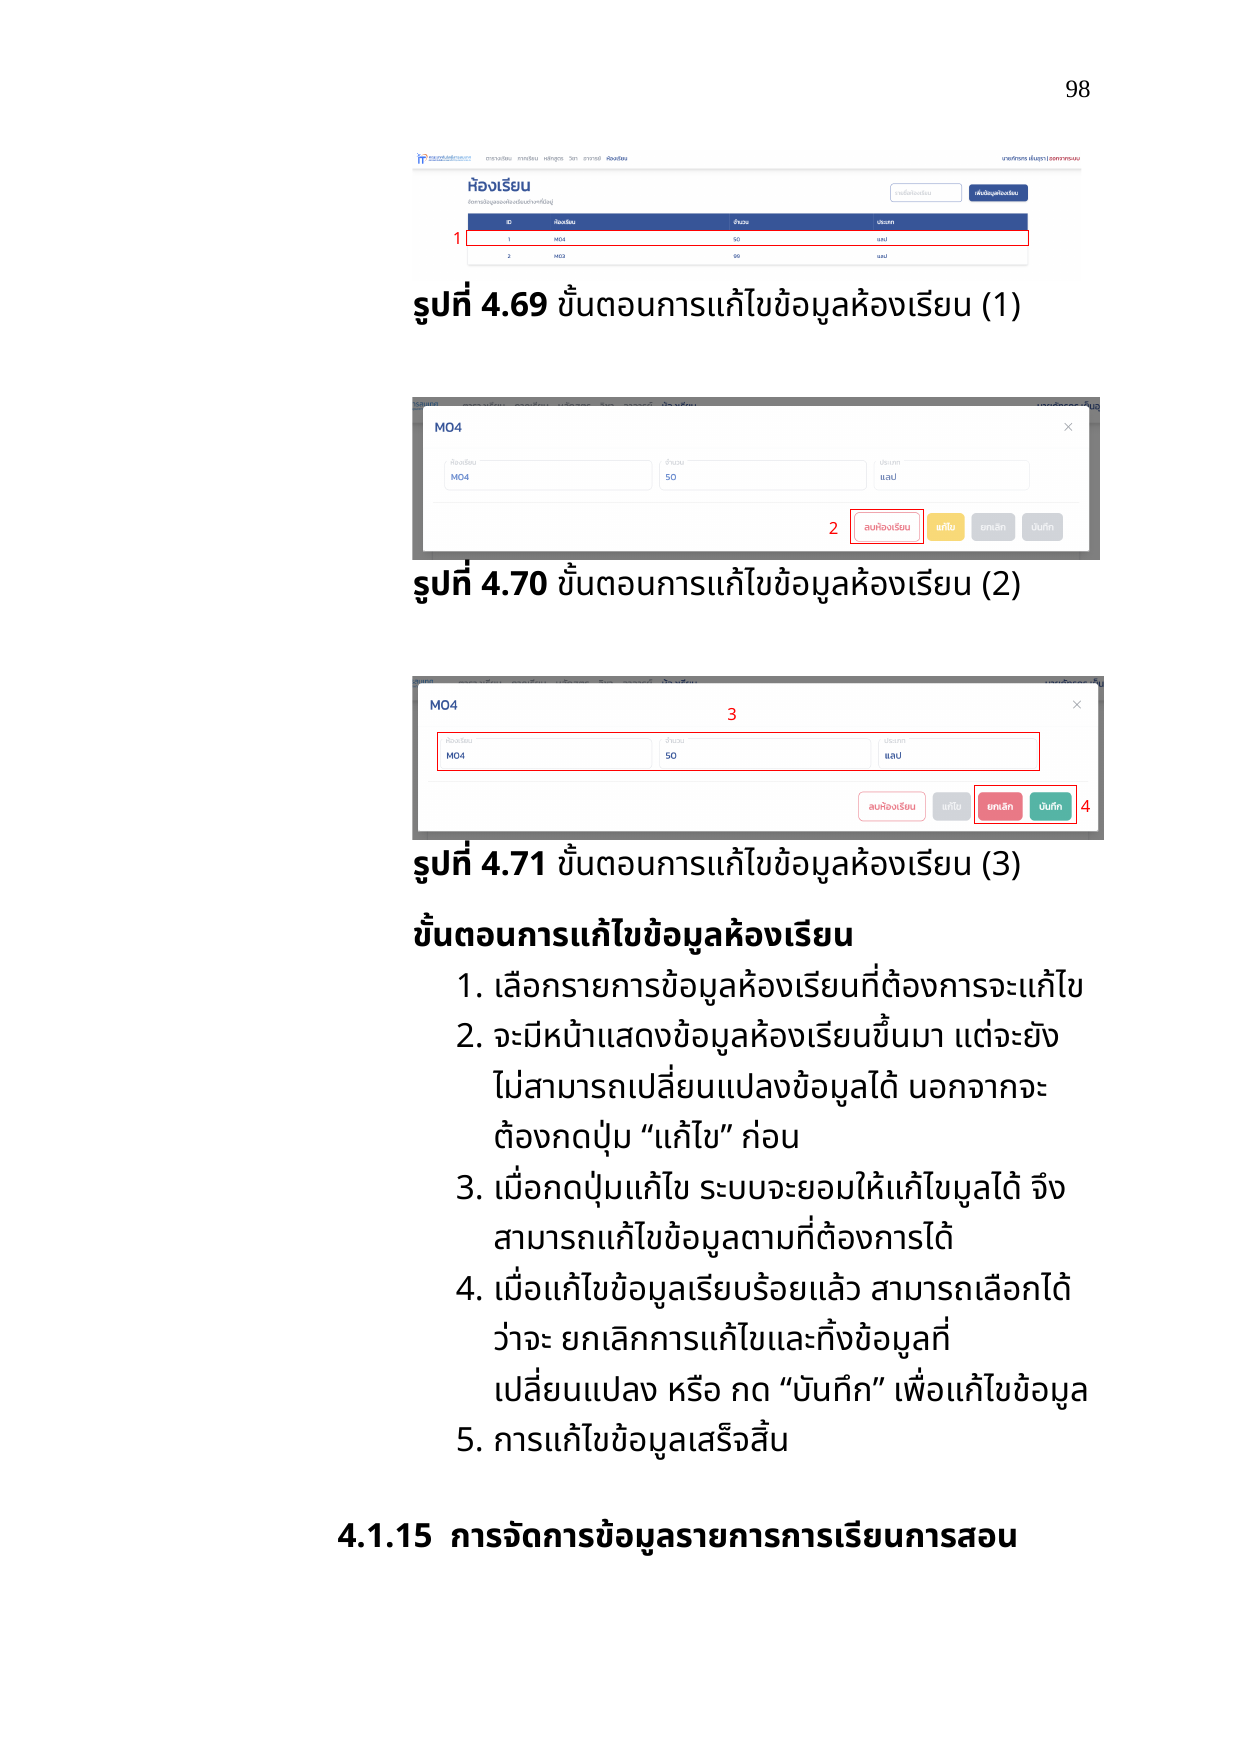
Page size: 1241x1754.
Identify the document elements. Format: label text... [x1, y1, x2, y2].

list จะมีหน้าแสดงข้อมูลห้องเรียนขึ้นมา แต่จะยังไม่สามารถเปลี่ยนแปลงข้อมูลได้ นอกจากจะต้องกดปุ่ม “แก้ไข” ก่อน [456, 1012, 1090, 1164]
picture [412, 676, 1104, 840]
list การจัดการข้อมูลรายการการเรียนการสอน [337, 1512, 1090, 1563]
picture [412, 150, 1082, 281]
list การแก้ไขข้อมูลเสร็จสิ้น [456, 1416, 1090, 1467]
list เลือกรายการข้อมูลห้องเรียนที่ต้องการจะแก้ไข [456, 962, 1090, 1012]
list เมื่อกดปุ่มแก้ไข ระบบจะยอมให้แก้ไขมูลได้ จึงสามารถแก้ไขข้อมูลตามที่ต้องการได้ [456, 1164, 1090, 1265]
list ขั้นตอนการแก้ไขข้อมูลห้องเรียน [412, 911, 1090, 962]
list เมื่อแก้ไขข้อมูลเรียบร้อยแล้ว สามารถเลือกได้ว่าจะ ยกเลิกการแก้ไขและทิ้งข้อมูลที่เปลี่ยนแปลง หรือ กด “บันทึก” เพื่อแก้ไขข้อมูล [456, 1265, 1090, 1416]
picture [412, 397, 1100, 560]
